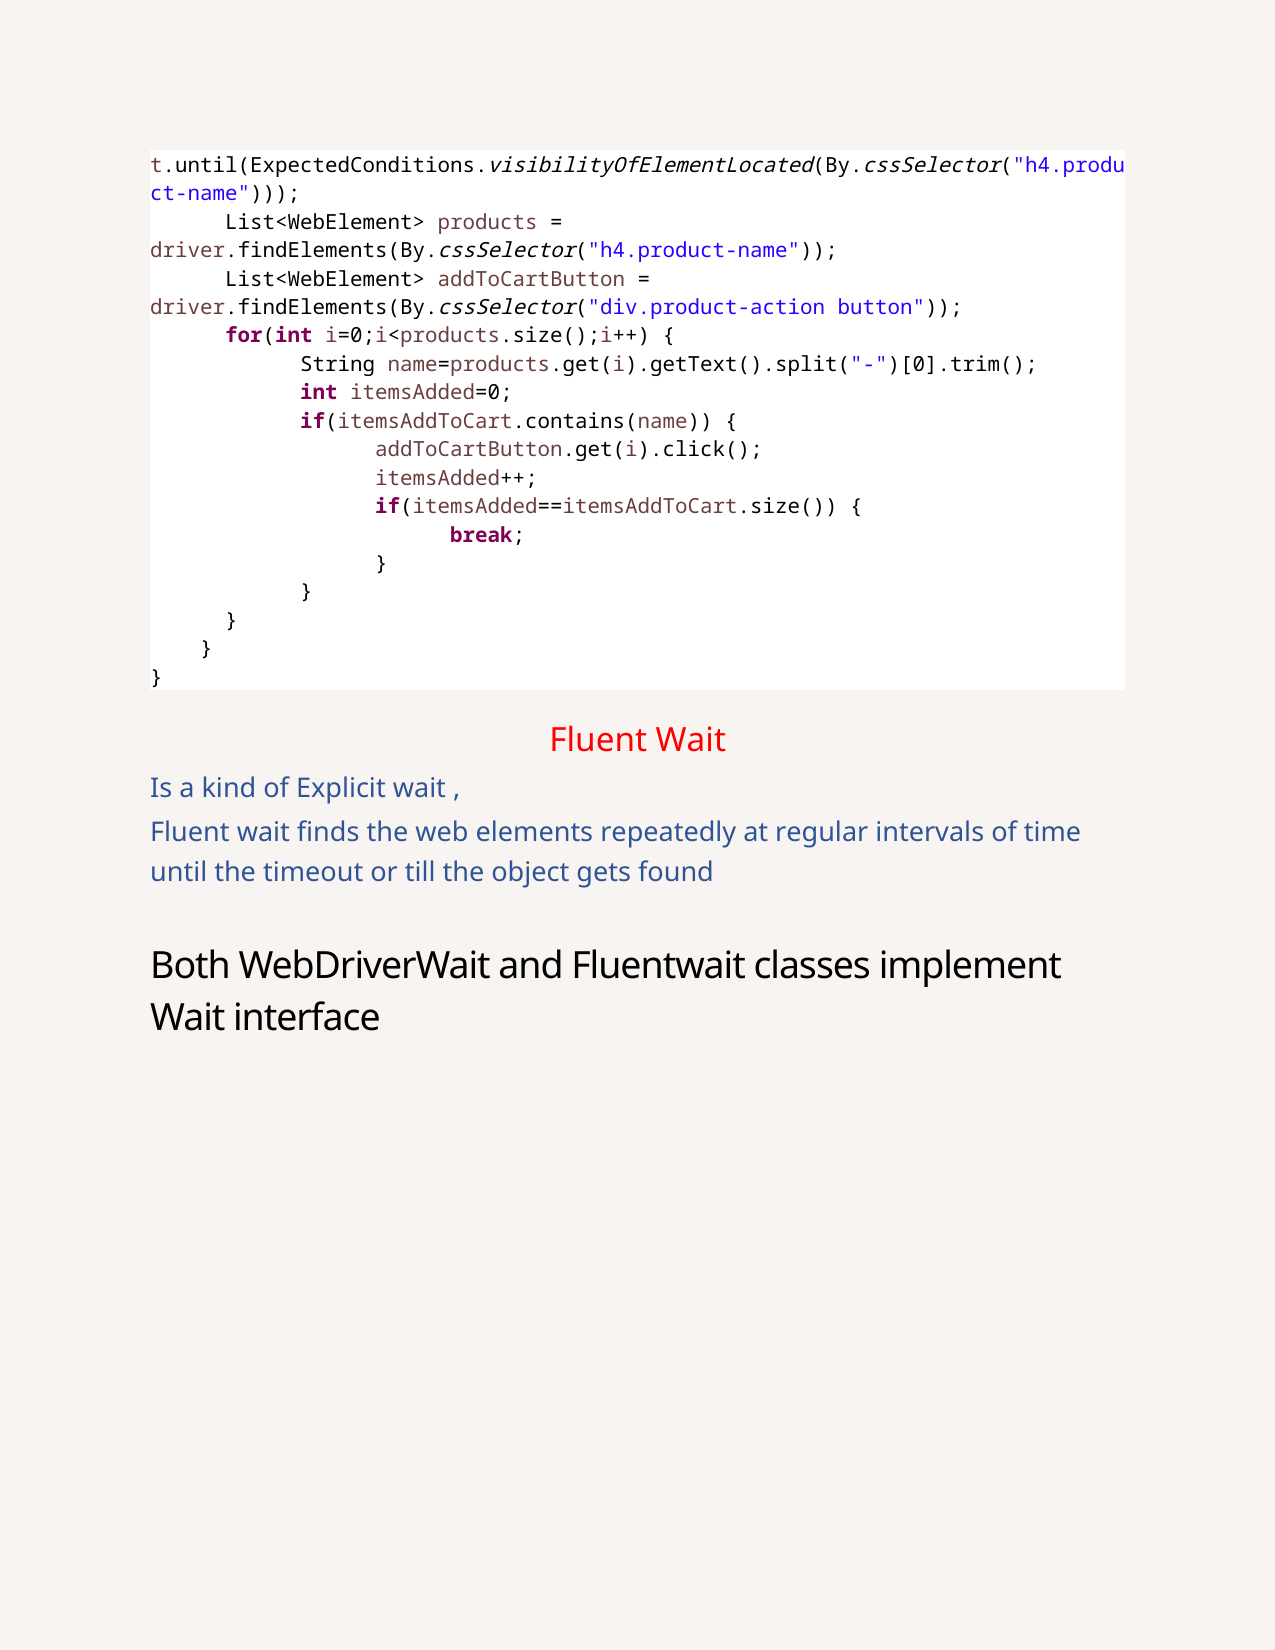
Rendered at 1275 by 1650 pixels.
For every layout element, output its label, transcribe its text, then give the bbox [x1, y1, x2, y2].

text } [150, 662, 1125, 690]
text addToCartButton.get(i).click(); [150, 434, 1125, 463]
text } [150, 605, 1125, 633]
subtitle Fluent wait finds the web elements repeatedly at regular intervals of time until the timeout or till the object gets found [150, 812, 1125, 889]
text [150, 150, 1125, 207]
text List<WebElement> addToCartButton = driver.findElements(By.cssSelector("div.product-action button")); [150, 264, 1125, 321]
text itemsAdded++; [150, 463, 1125, 491]
text if(itemsAdded==itemsAddToCart.size()) { [150, 491, 1125, 520]
text int itemsAdded=0; [150, 377, 1125, 406]
text if(itemsAddToCart.contains(name)) { [150, 406, 1125, 434]
text break; [150, 520, 1125, 548]
subtitle Fluent Wait [150, 715, 1125, 761]
text } [150, 548, 1125, 577]
text } [150, 577, 1125, 605]
title Both WebDriverWait and Fluentwait classes implement Wait interface [150, 939, 1125, 1041]
subtitle Is a kind of Explicit wait , [150, 768, 1125, 805]
text } [150, 633, 1125, 662]
text String name=products.get(i).getText().split("-")[0].trim(); [150, 349, 1125, 377]
text List<WebElement> products = driver.findElements(By.cssSelector("h4.product-name")); [150, 207, 1125, 264]
text for(int i=0;i<products.size();i++) { [150, 321, 1125, 349]
